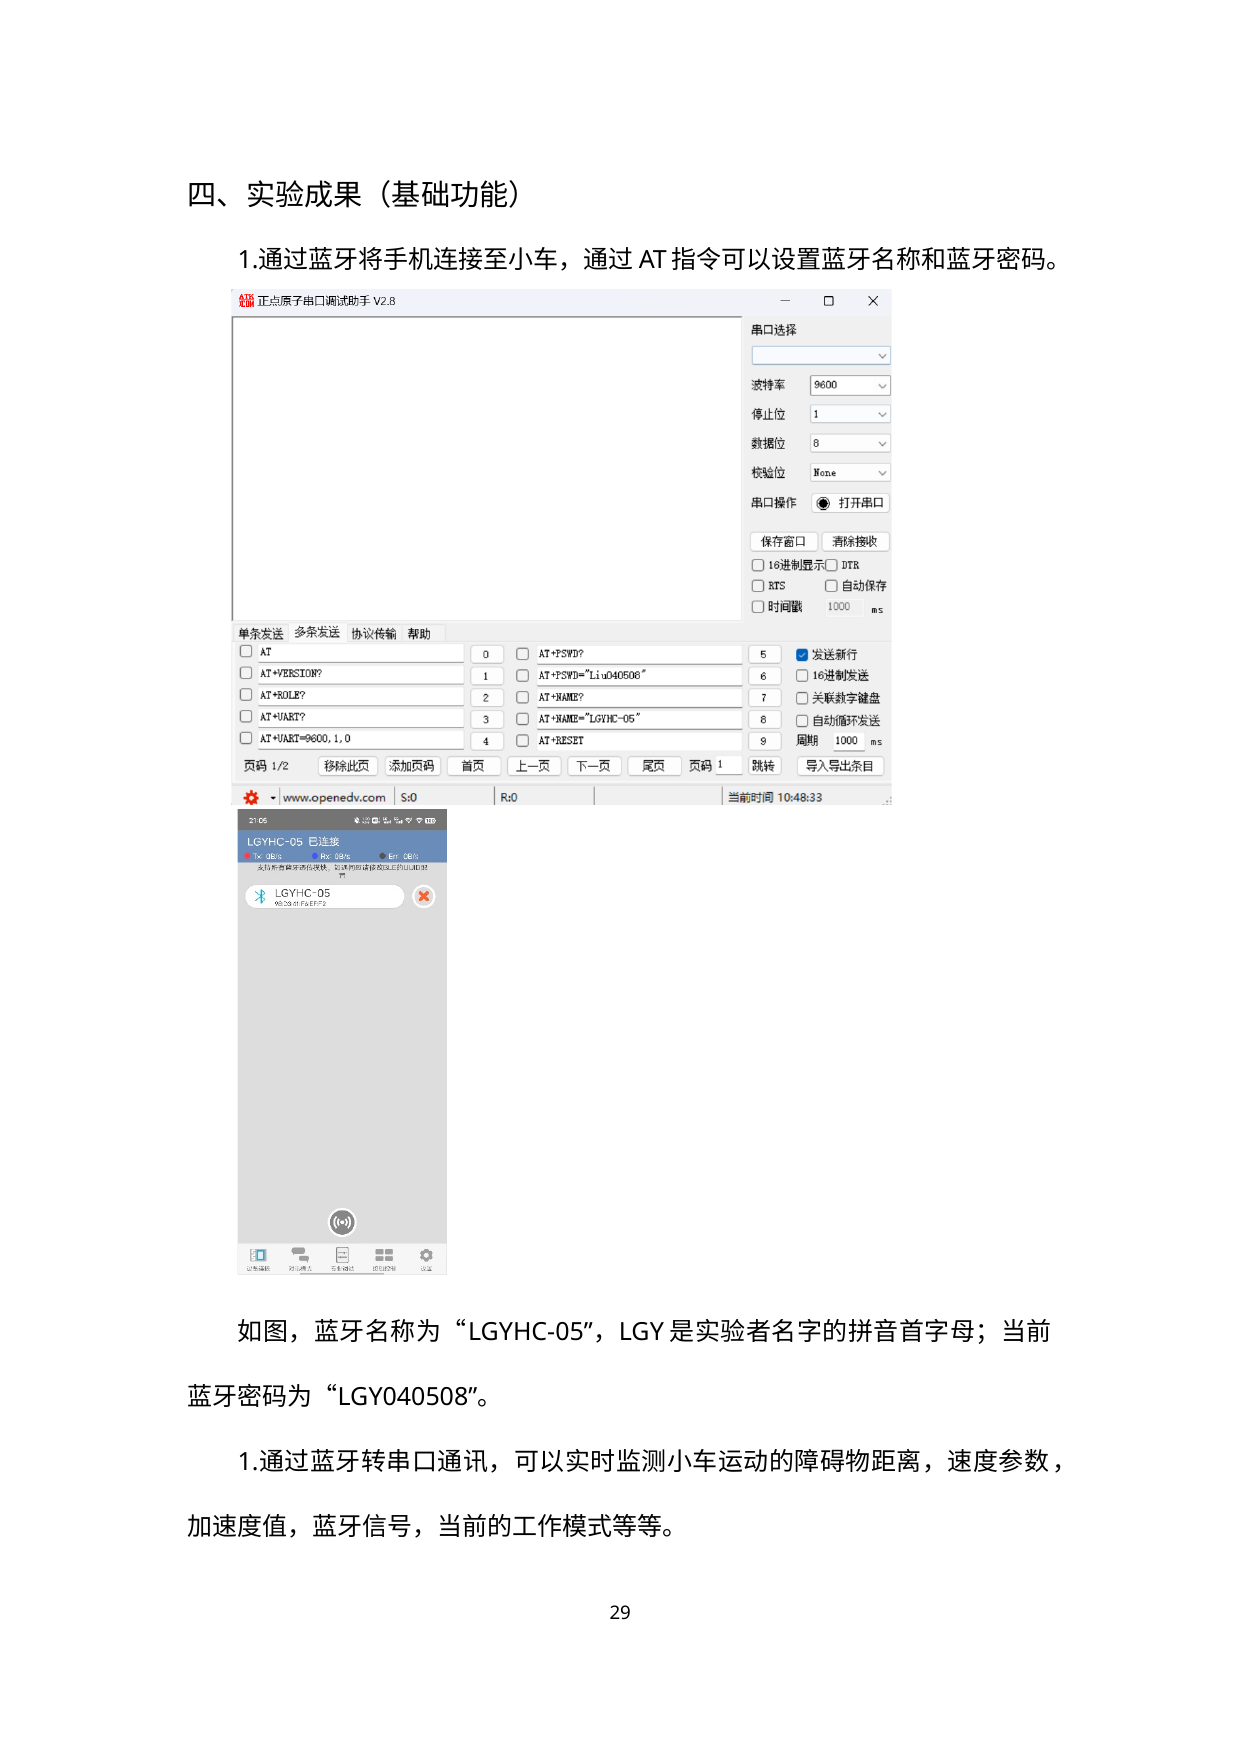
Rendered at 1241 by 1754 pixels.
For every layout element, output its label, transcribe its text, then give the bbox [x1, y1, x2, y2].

text 1.通过蓝牙将手机连接至小车，通过AT指令可以设置蓝牙名称和蓝牙密码。 [187, 225, 1053, 290]
picture [237, 809, 447, 1275]
text 四、实验成果（基础功能） [187, 160, 1053, 225]
picture [231, 289, 892, 805]
text 1.通过蓝牙转串口通讯，可以实时监测小车运动的障碍物距离，速度参数，加速度值，蓝牙信号，当前的工作模式等等。 [187, 1427, 1053, 1557]
text 如图，蓝牙名称为“LGYHC-05”，LGY是实验者名字的拼音首字母；当前蓝牙密码为“LGY040508”。 [187, 1297, 1053, 1427]
